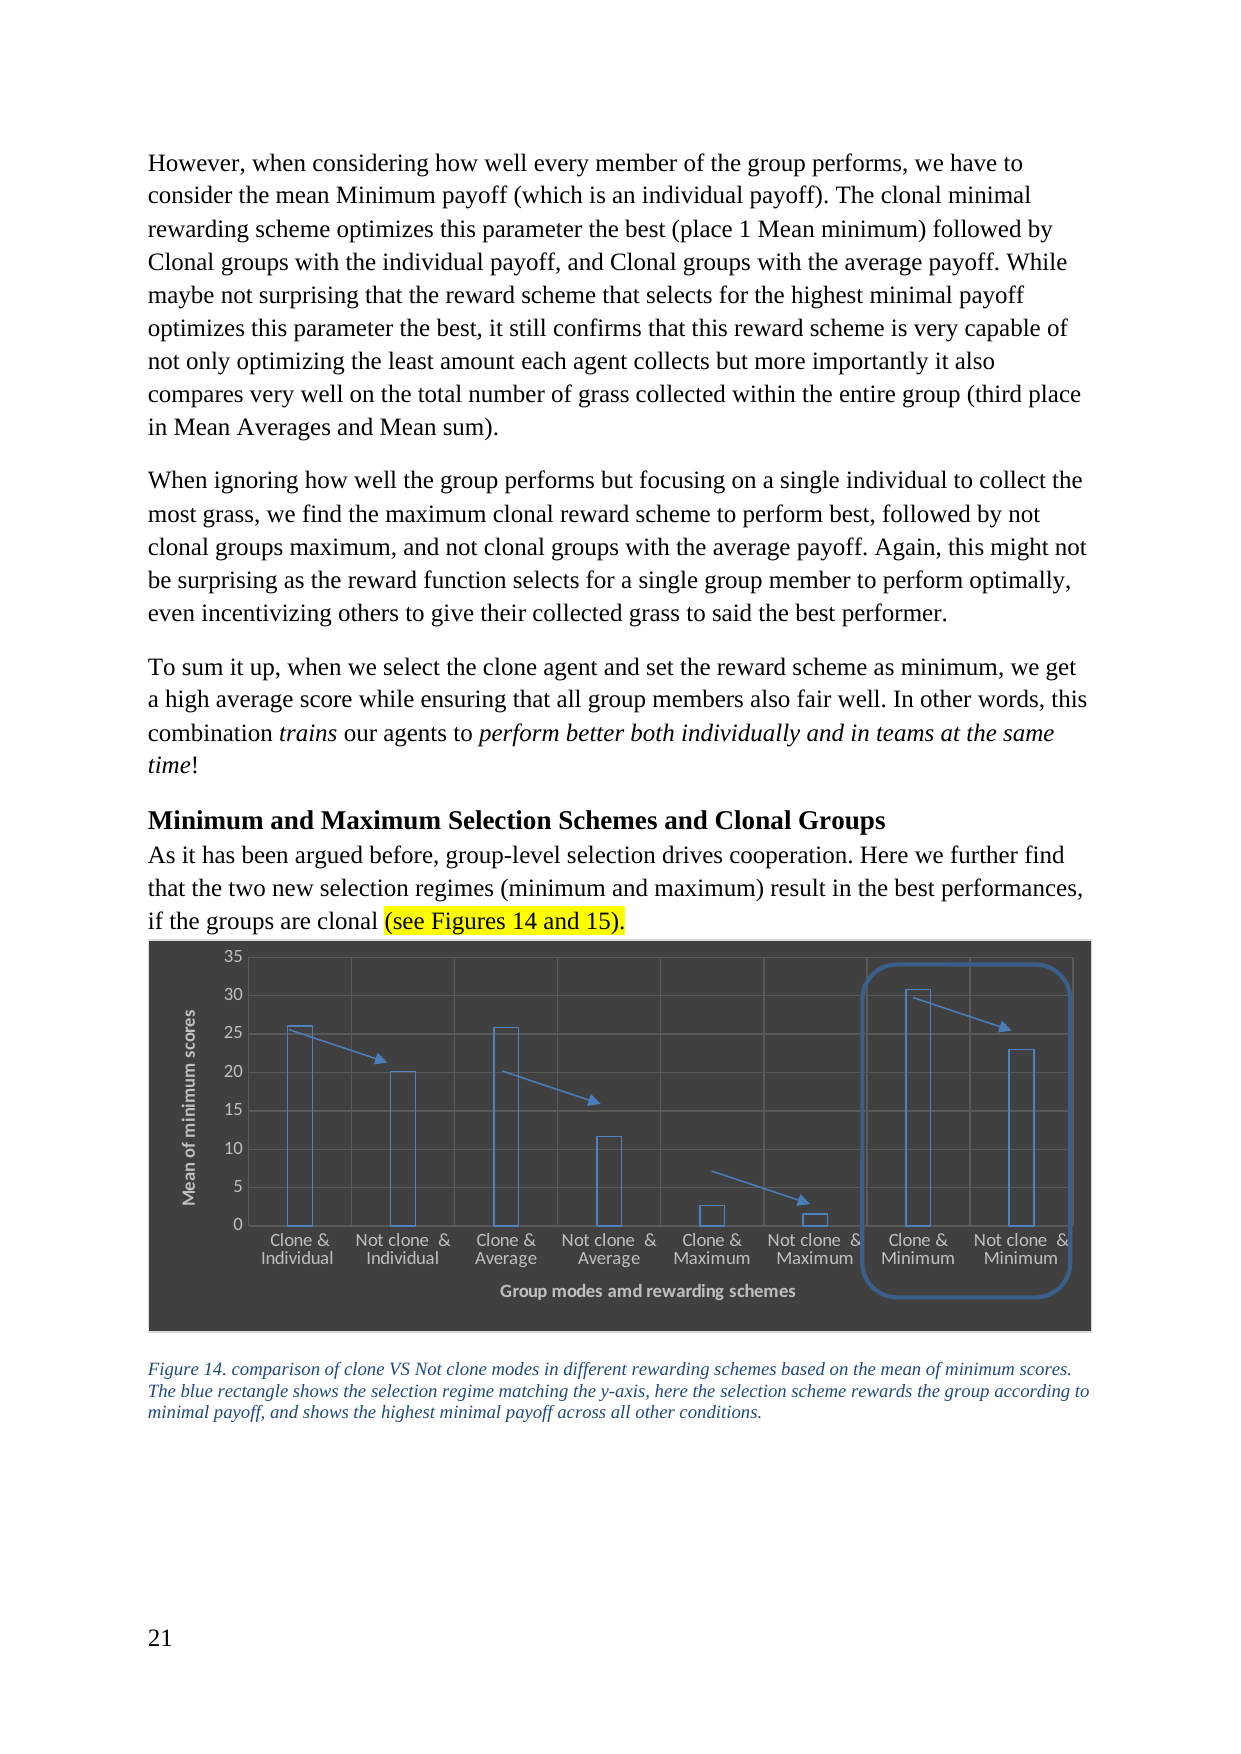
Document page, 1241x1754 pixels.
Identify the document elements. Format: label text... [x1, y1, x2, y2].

text As it has been argued before, group-level selection drives cooperation. Here we further find that the two new selection regimes (minimum and maximum) result in the best performances, if the groups are clonal (see Figures 14 and 15). [148, 840, 1093, 939]
text Figure 14. comparison of clone VS Not clone modes in different rewarding schemes based on the mean of minimum scores. The blue rectangle shows the selection regime matching the y-axis, here the selection scheme rewards the group according to minimal payoff, and shows the highest minimal payoff across all other conditions. [148, 1358, 1093, 1423]
text To sum it up, when we select the clone agent and set the reward scheme as minimum, we get a high average score while ensuring that all group members also fair well. In other words, this combination trains our agents to perform better both individually and in teams at the same time! [148, 652, 1093, 779]
text However, when considering how well every member of the group performs, we have to consider the mean Minimum payoff (which is an individual payoff). The clonal minimal rewarding scheme optimizes this parameter the best (place 1 Mean minimum) followed by Clonal groups with the individual payoff, and Clonal groups with the average payoff. While maybe not surprising that the reward scheme that selects for the highest minimal payoff optimizes this parameter the best, it still confirms that this reward scheme is very capable of not only optimizing the least amount each agent collects but more importantly it also compares very well on the total number of grass collected within the entire group (third place in Mean Averages and Mean sum). [148, 148, 1093, 441]
subtitle Minimum and Maximum Selection Schemes and Clonal Groups [148, 804, 1093, 836]
text When ignoring how well the group performs but focusing on a single individual to collect the most grass, we find the maximum clonal reward scheme to perform best, followed by not clonal groups maximum, and not clonal groups with the average payoff. Again, this might not be surprising as the reward function selects for a single group member to perform optimally, even incentivizing others to give their collected grass to said the best performer. [148, 466, 1093, 626]
